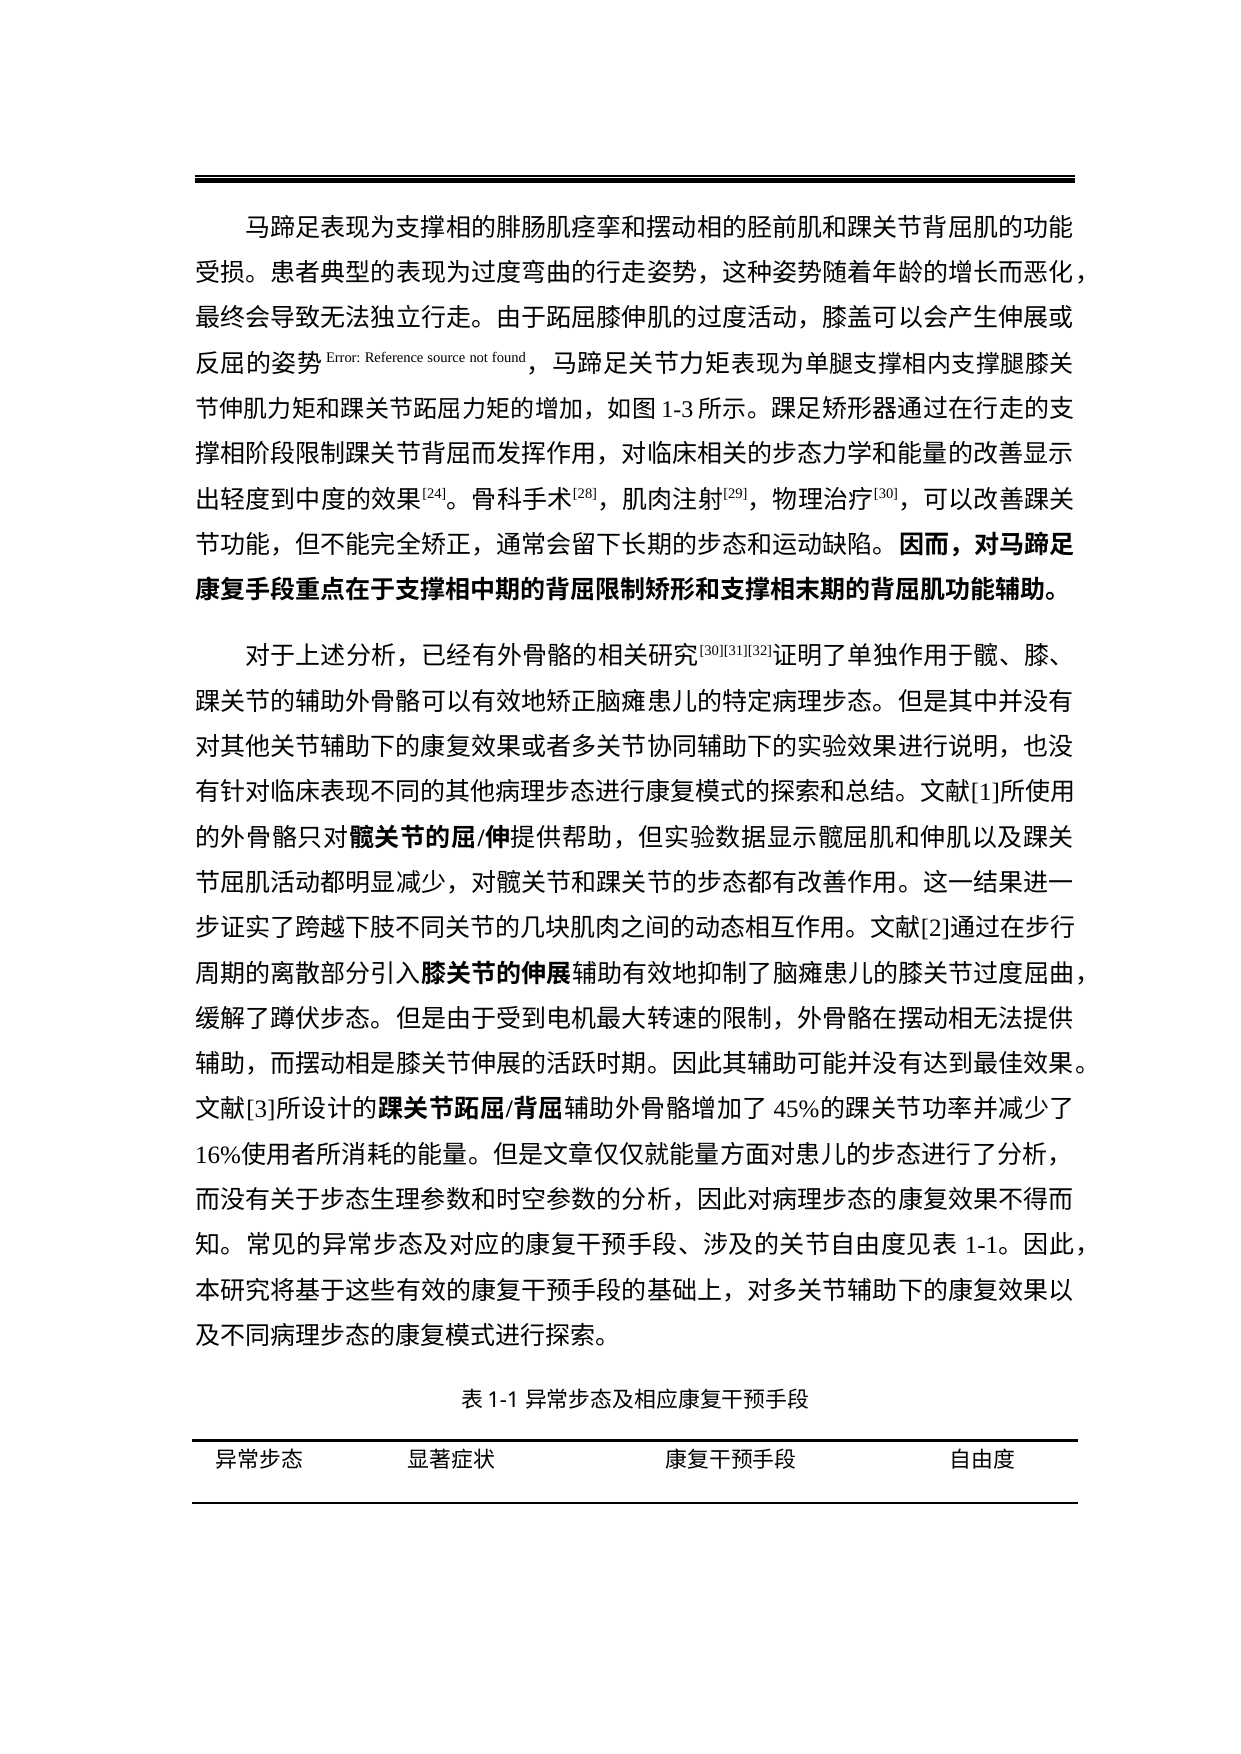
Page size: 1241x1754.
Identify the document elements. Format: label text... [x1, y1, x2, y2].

text 对于上述分析，已经有外骨骼的相关研究[29][30][31]证明了单独作用于髋、膝、踝关节的辅助外骨骼可以有效地矫正脑瘫患儿的特定病理步态。但是其中并没有对其他关节辅助下的康复效果或者多关节协同辅助下的实验效果进行说明，也没有针对临床表现不同的其他病理步态进行康复模式的探索和总结。文献[1]所使用的外骨骼只对髋关节的屈/伸提供帮助，但实验数据显示髋屈肌和伸肌以及踝关节屈肌活动都明显减少，对髋关节和踝关节的步态都有改善作用。这一结果进一步证实了跨越下肢不同关节的几块肌肉之间的动态相互作用。文献[2]通过在步行周期的离散部分引入膝关节的伸展辅助有效地抑制了脑瘫患儿的膝关节过度屈曲，缓解了蹲伏步态。但是由于受到电机最大转速的限制，外骨骼在摆动相无法提供辅助，而摆动相是膝关节伸展的活跃时期。因此其辅助可能并没有达到最佳效果。文献[3]所设计的踝关节跖屈/背屈辅助外骨骼增加了45%的踝关节功率并减少了16%使用者所消耗的能量。但是文章仅仅就能量方面对患儿的步态进行了分析，而没有关于步态生理参数和时空参数的分析，因此对病理步态的康复效果不得而知。常见的异常步态及对应的康复干预手段、涉及的关节自由度见表1-1。因此，本研究将基于这些有效的康复干预手段的基础上，对多关节辅助下的康复效果以及不同病理步态的康复模式进行探索。 [195, 636, 1075, 1352]
table_header 异常步态 [192, 1442, 326, 1502]
table_header 康复干预手段 [576, 1442, 886, 1502]
text 表1-1 异常步态及相应康复干预手段 [195, 1382, 1075, 1413]
table_header 显著症状 [326, 1442, 576, 1502]
table_header 自由度 [886, 1442, 1078, 1502]
